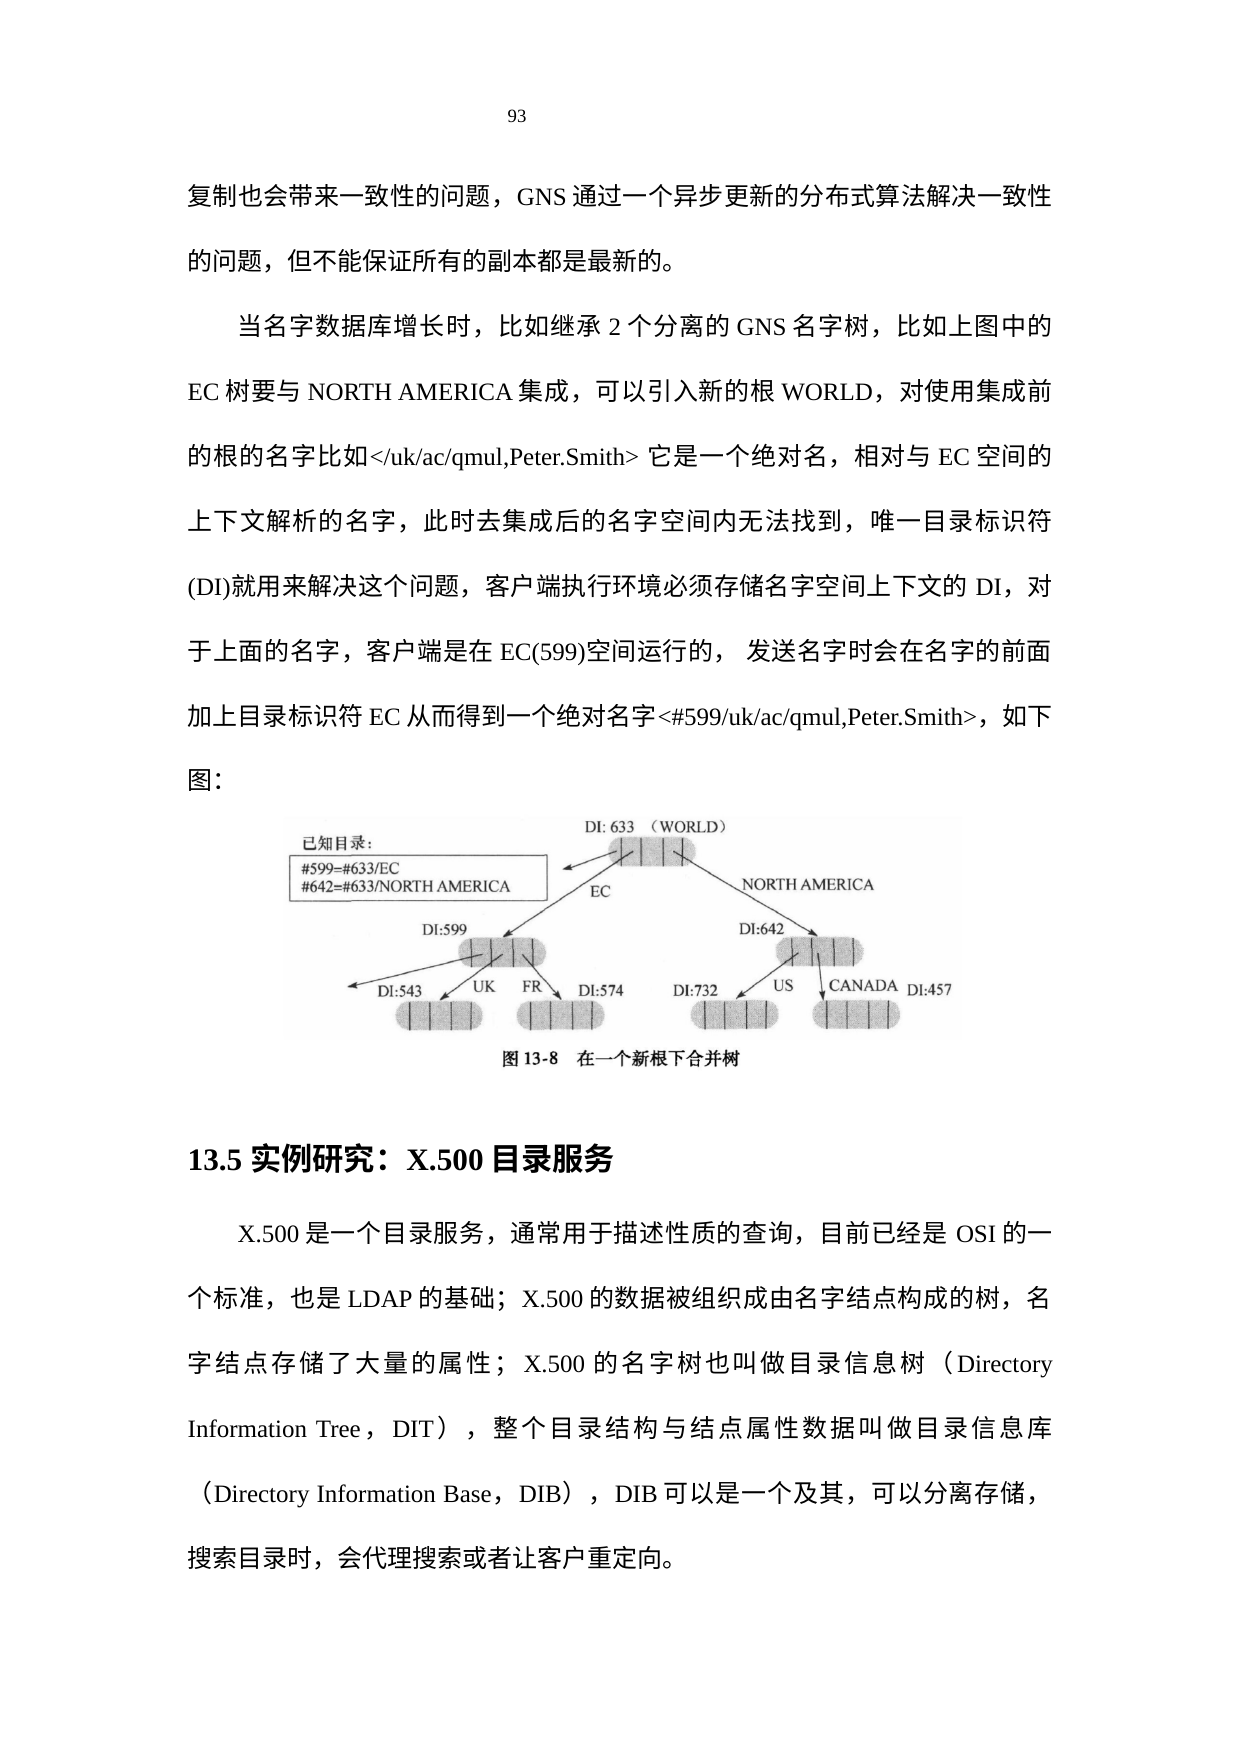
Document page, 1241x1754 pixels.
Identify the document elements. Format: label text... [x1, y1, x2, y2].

subtitle 13.5 实例研究：X.500目录服务 [187, 1125, 1053, 1190]
text X.500是一个目录服务，通常用于描述性质的查询，目前已经是OSI的一个标准，也是LDAP的基础；X.500的数据被组织成由名字结点构成的树，名字结点存储了大量的属性；X.500的名字树也叫做目录信息树（Directory Information Tree，DIT），整个目录结构与结点属性数据叫做目录信息库（Directory Information Base，DIB），DIB可以是一个及其，可以分离存储，搜索目录时，会代理搜索或者让客户重定向。 [187, 1201, 1053, 1591]
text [187, 162, 1053, 292]
picture [278, 812, 963, 1074]
text 当名字数据库增长时，比如继承2个分离的GNS名字树，比如上图中的EC树要与NORTH AMERICA集成，可以引入新的根WORLD，对使用集成前的根的名字比如</uk/ac/qmul,Peter.Smith> 它是一个绝对名，相对与EC空间的上下文解析的名字，此时去集成后的名字空间内无法找到，唯一目录标识符(DI)就用来解决这个问题，客户端执行环境必须存储名字空间上下文的DI，对于上面的名字，客户端是在EC(599)空间运行的， 发送名字时会在名字的前面加上目录标识符EC从而得到一个绝对名字<#599/uk/ac/qmul,Peter.Smith>，如下图： [187, 292, 1053, 812]
